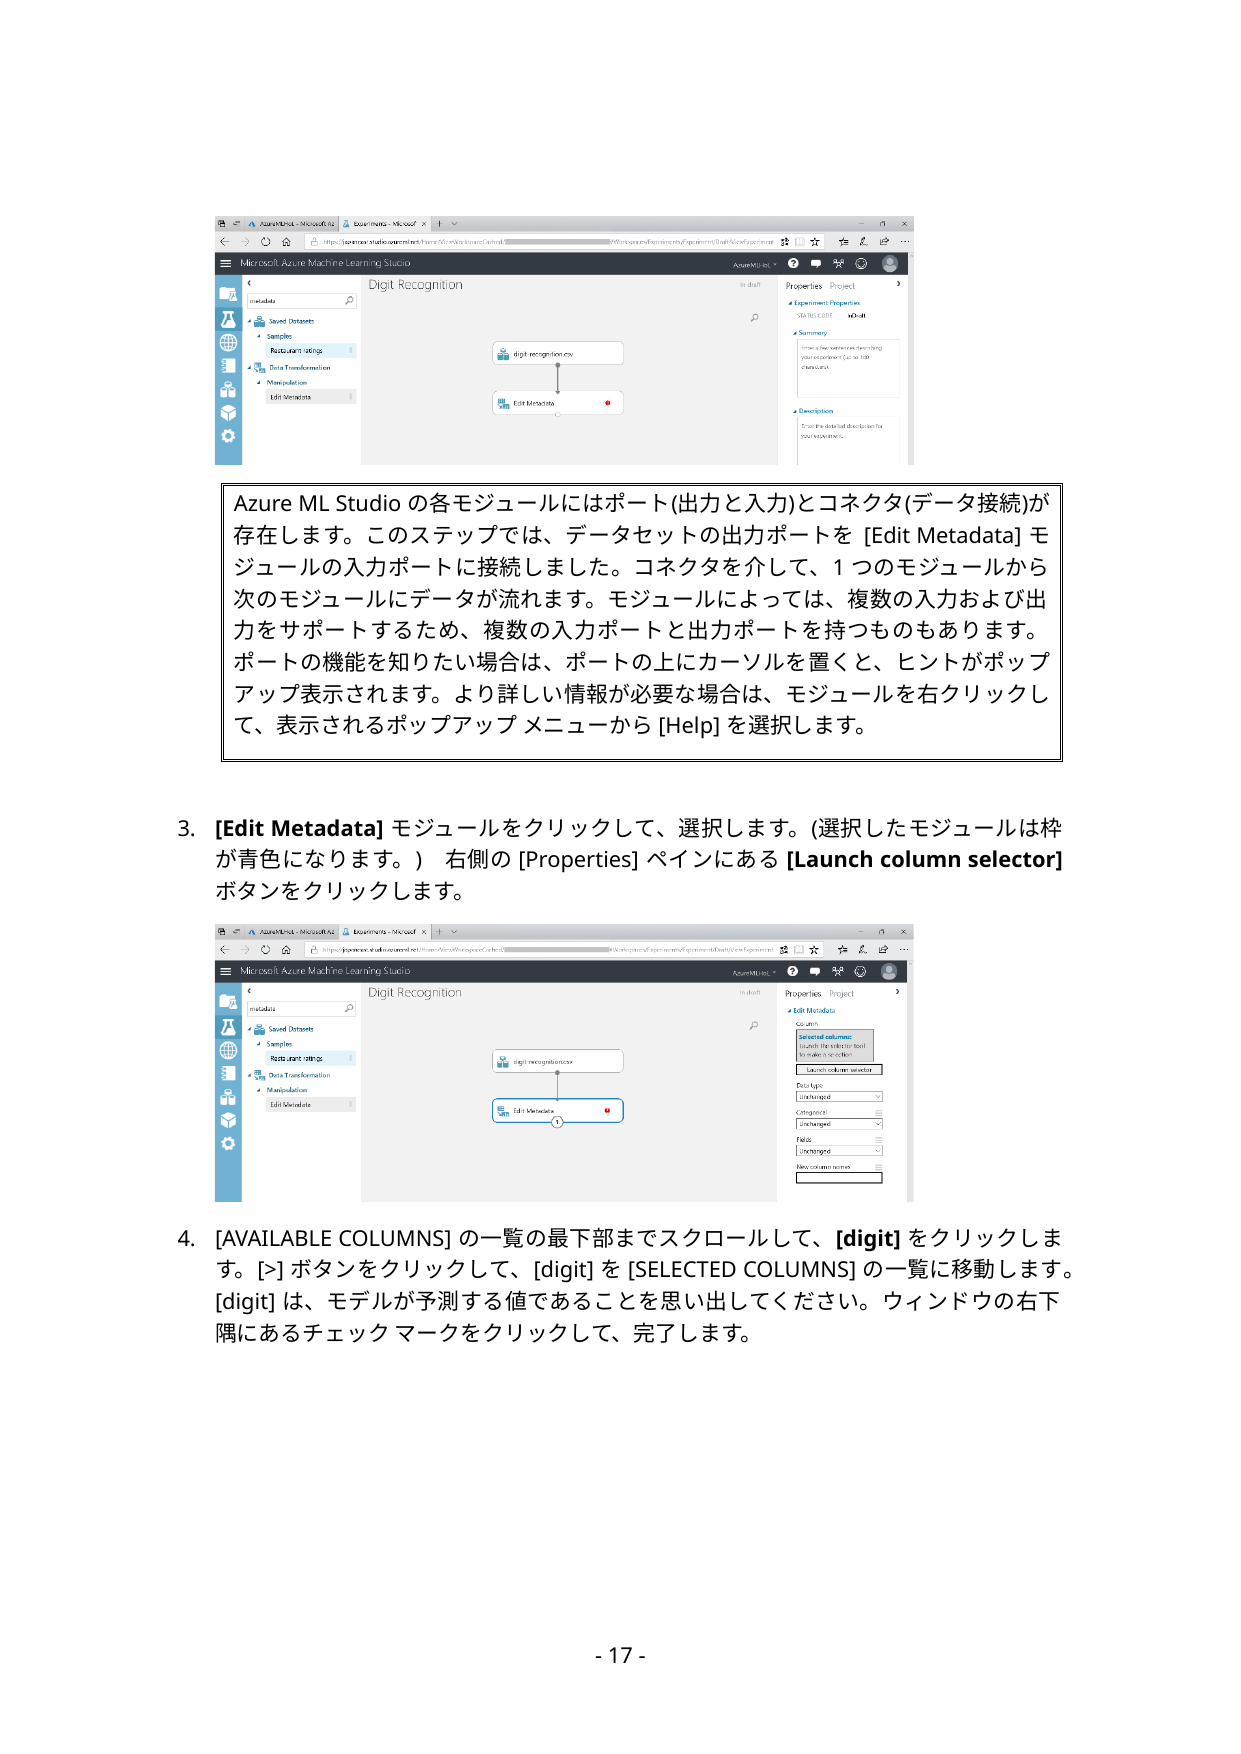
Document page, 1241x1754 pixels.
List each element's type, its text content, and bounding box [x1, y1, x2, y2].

list [Edit Metadata] モジュールをクリックして、選択します。(選択したモジュールは枠が青色になります。) 右側の [Properties] ペインにある [Launch column selector] ボタンをクリックします。 [177, 811, 1063, 906]
list [AVAILABLE COLUMNS] の一覧の最下部までスクロールして、[digit] をクリックします。[>] ボタンをクリックして、[digit] を [SELECTED COLUMNS] の一覧に移動します。[digit] は、モデルが予測する値であることを思い出してください。ウィンドウの右下隅にあるチェック マークをクリックして、完了します。 [177, 1221, 1063, 1347]
picture [214, 924, 914, 1202]
picture [214, 216, 914, 465]
table_header Azure ML Studio の各モジュールにはポート(出力と入力)とコネクタ(データ接続)が存在します。このステップでは、データセットの出力ポートを [Edit Metadata] モジュールの入力ポートに接続しました。コネクタを介して、1 つのモジュールから次のモジュールにデータが流れます。モジュールによっては、複数の入力および出力をサポートするため、複数の入力ポートと出力ポートを持つものもあります。ポートの機能を知りたい場合は、ポートの上にカーソルを置くと、ヒントがポップアップ表示されます。より詳しい情報が必要な場合は、モジュールを右クリックして、表示されるポップアップ メニューから [Help] を選択します。 [224, 486, 1060, 759]
